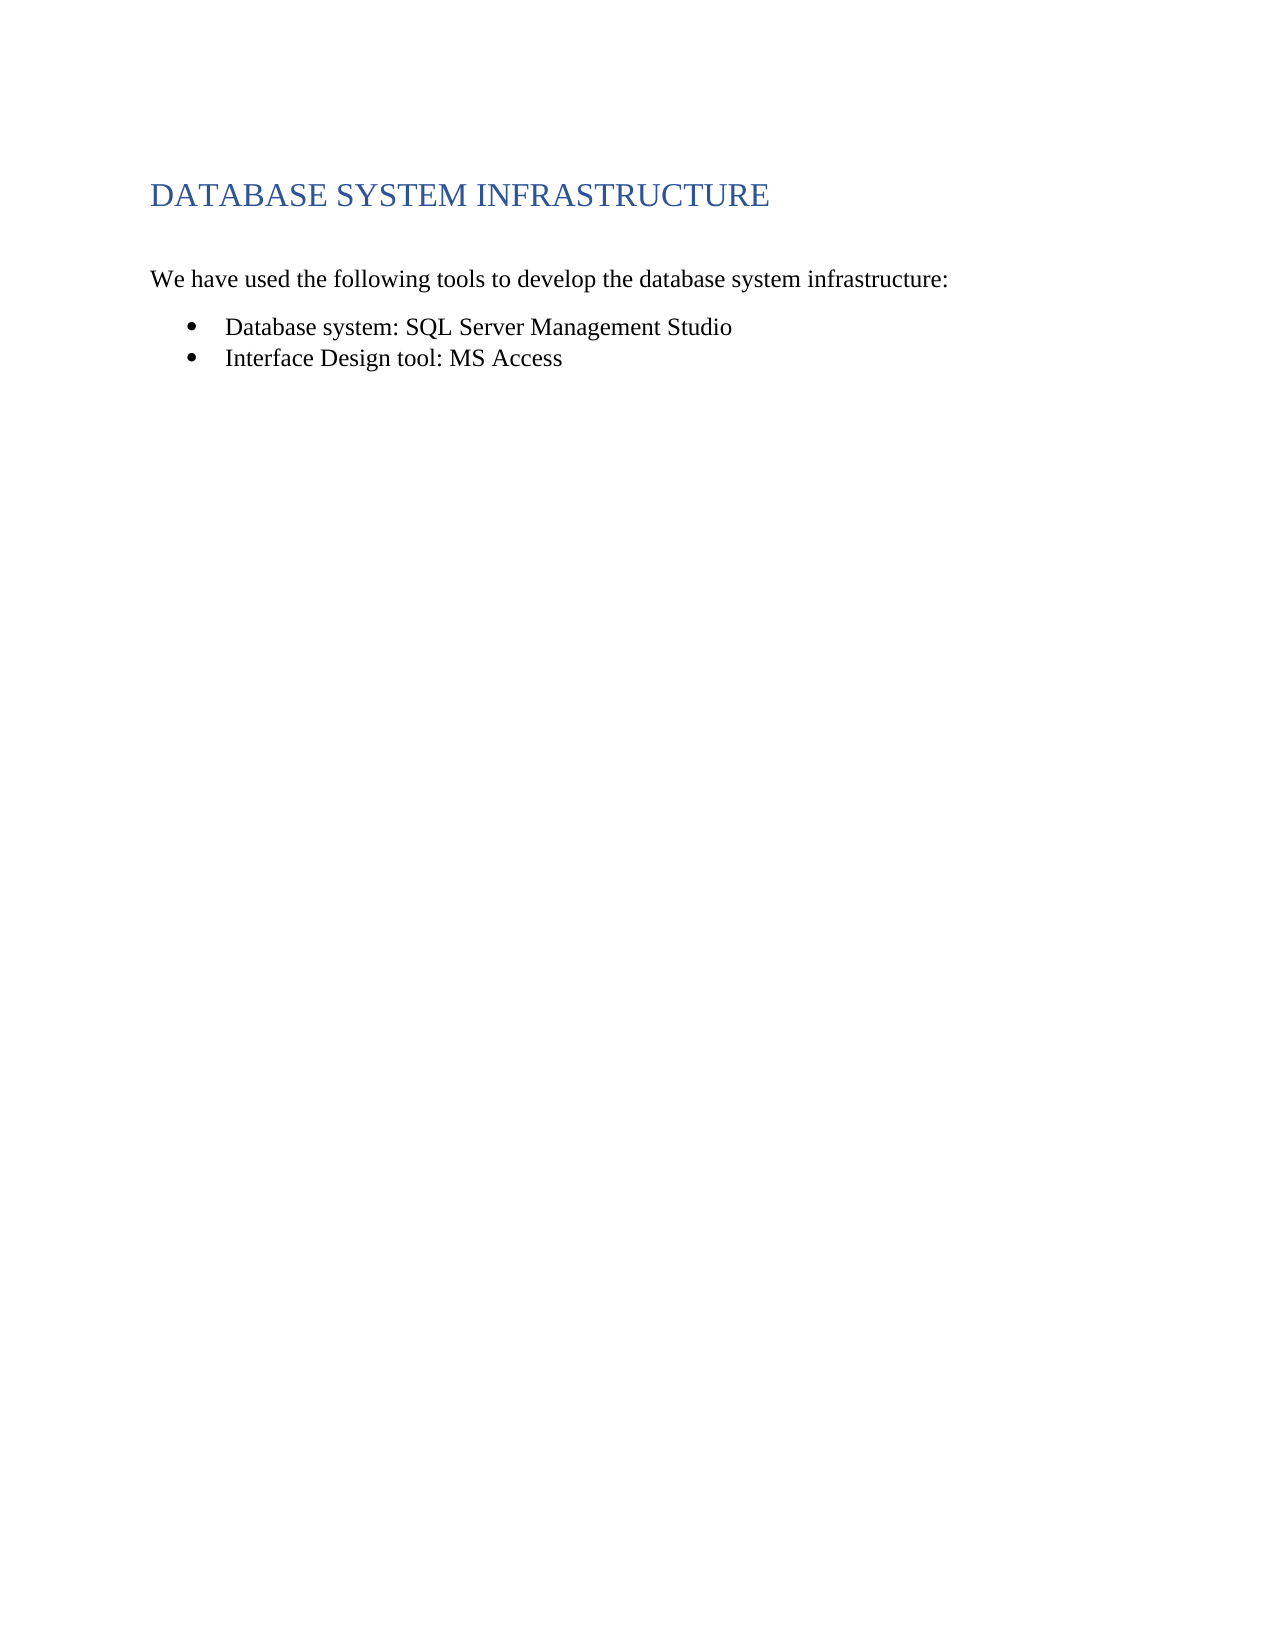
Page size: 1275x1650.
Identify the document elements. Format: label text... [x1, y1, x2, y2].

text We have used the following tools to develop the database system infrastructure: [150, 264, 1125, 293]
subtitle DATABASE SYSTEM INFRASTRUCTURE [150, 175, 1125, 213]
list Database system: SQL Server Management Studio [187, 312, 1125, 341]
list Interface Design tool: MS Access [187, 343, 1125, 372]
